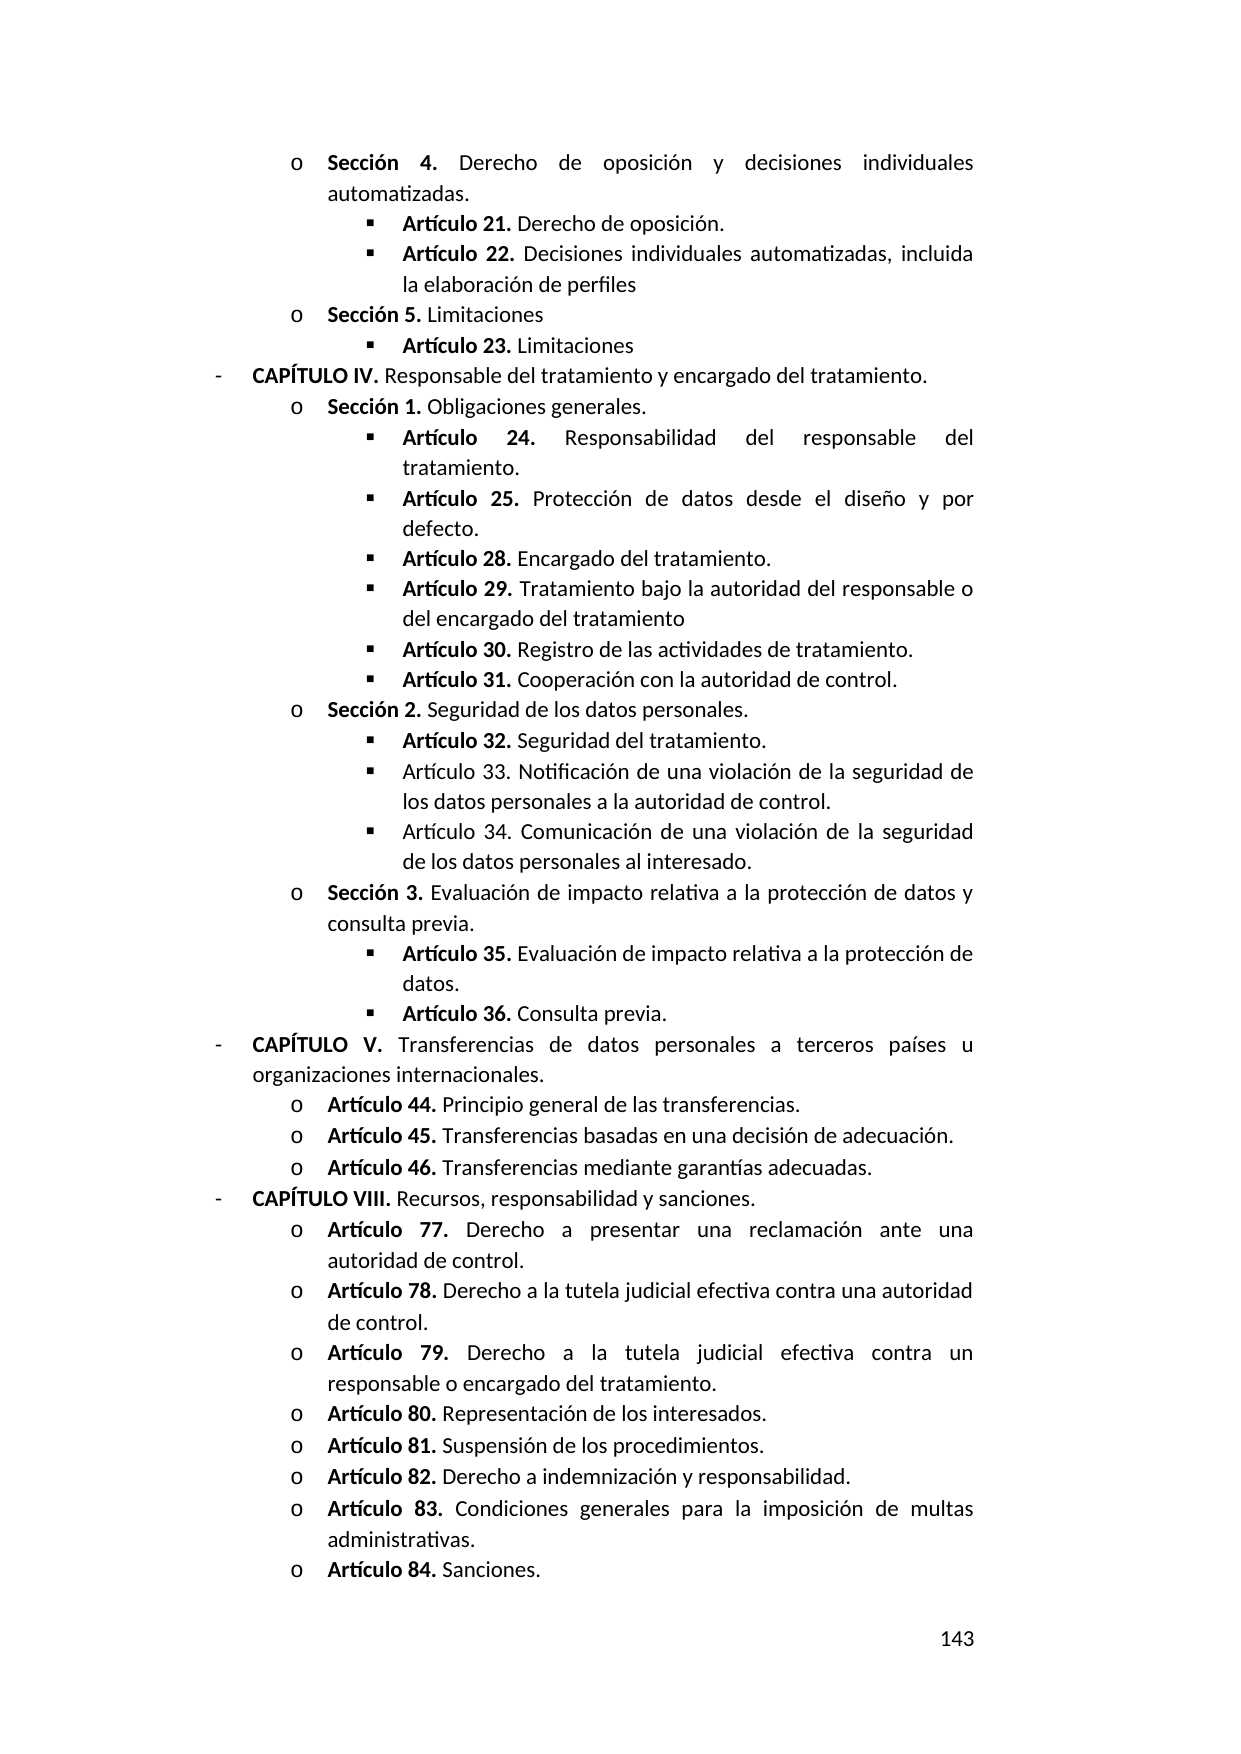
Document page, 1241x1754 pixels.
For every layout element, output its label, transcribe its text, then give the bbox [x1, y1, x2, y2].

list CAPÍTULO V. Transferencias de datos personales a terceros países u organizaciones internacionales. [215, 1030, 974, 1088]
list Artículo 80. Representación de los interesados. [290, 1399, 974, 1429]
list Artículo 32. Seguridad del tratamiento. [365, 727, 974, 754]
list Artículo 22. Decisiones individuales automatizadas, incluida la elaboración de perfiles [365, 239, 974, 298]
list Artículo 36. Consulta previa. [365, 999, 974, 1028]
list Artículo 30. Registro de las actividades de tratamiento. [365, 635, 974, 663]
list Artículo 78. Derecho a la tutela judicial efectiva contra una autoridad de control. [290, 1276, 974, 1336]
list Artículo 79. Derecho a la tutela judicial efectiva contra un responsable o encargado del tratamiento. [290, 1338, 974, 1397]
list Artículo 81. Suspensión de los procedimientos. [290, 1431, 974, 1460]
list Sección 4. Derecho de oposición y decisiones individuales automatizadas. [290, 148, 974, 207]
list CAPÍTULO IV. Responsable del tratamiento y encargado del tratamiento. [215, 362, 974, 389]
list Artículo 34. Comunicación de una violación de la seguridad de los datos personales al interesado. [365, 817, 974, 875]
list Artículo 45. Transferencias basadas en una decisión de adecuación. [290, 1122, 974, 1151]
list Artículo 44. Principio general de las transferencias. [290, 1090, 974, 1119]
list Artículo 35. Evaluación de impacto relativa a la protección de datos. [365, 939, 974, 997]
list Artículo 46. Transferencias mediante garantías adecuadas. [290, 1153, 974, 1182]
list Artículo 23. Limitaciones [365, 331, 974, 359]
list Artículo 29. Tratamiento bajo la autoridad del responsable o del encargado del tratamiento [365, 574, 974, 632]
list Artículo 25. Protección de datos desde el diseño y por defecto. [365, 484, 974, 542]
list CAPÍTULO VIII. Recursos, responsabilidad y sanciones. [215, 1184, 974, 1213]
list Artículo 83. Condiciones generales para la imposición de multas administrativas. [290, 1494, 974, 1553]
list Sección 1. Obligaciones generales. [290, 392, 974, 421]
list Artículo 82. Derecho a indemnización y responsabilidad. [290, 1462, 974, 1492]
list Artículo 77. Derecho a presentar una reclamación ante una autoridad de control. [290, 1215, 974, 1274]
list Artículo 24. Responsabilidad del responsable del tratamiento. [365, 423, 974, 481]
list Artículo 28. Encargado del tratamiento. [365, 544, 974, 572]
list Artículo 84. Sanciones. [290, 1555, 974, 1584]
list Sección 3. Evaluación de impacto relativa a la protección de datos y consulta previa. [290, 878, 974, 937]
list Artículo 21. Derecho de oposición. [365, 209, 974, 237]
list Artículo 31. Cooperación con la autoridad de control. [365, 665, 974, 693]
list Artículo 33. Notificación de una violación de la seguridad de los datos personales a la autoridad de control. [365, 757, 974, 815]
list Sección 5. Limitaciones [290, 300, 974, 329]
list Sección 2. Seguridad de los datos personales. [290, 695, 974, 724]
